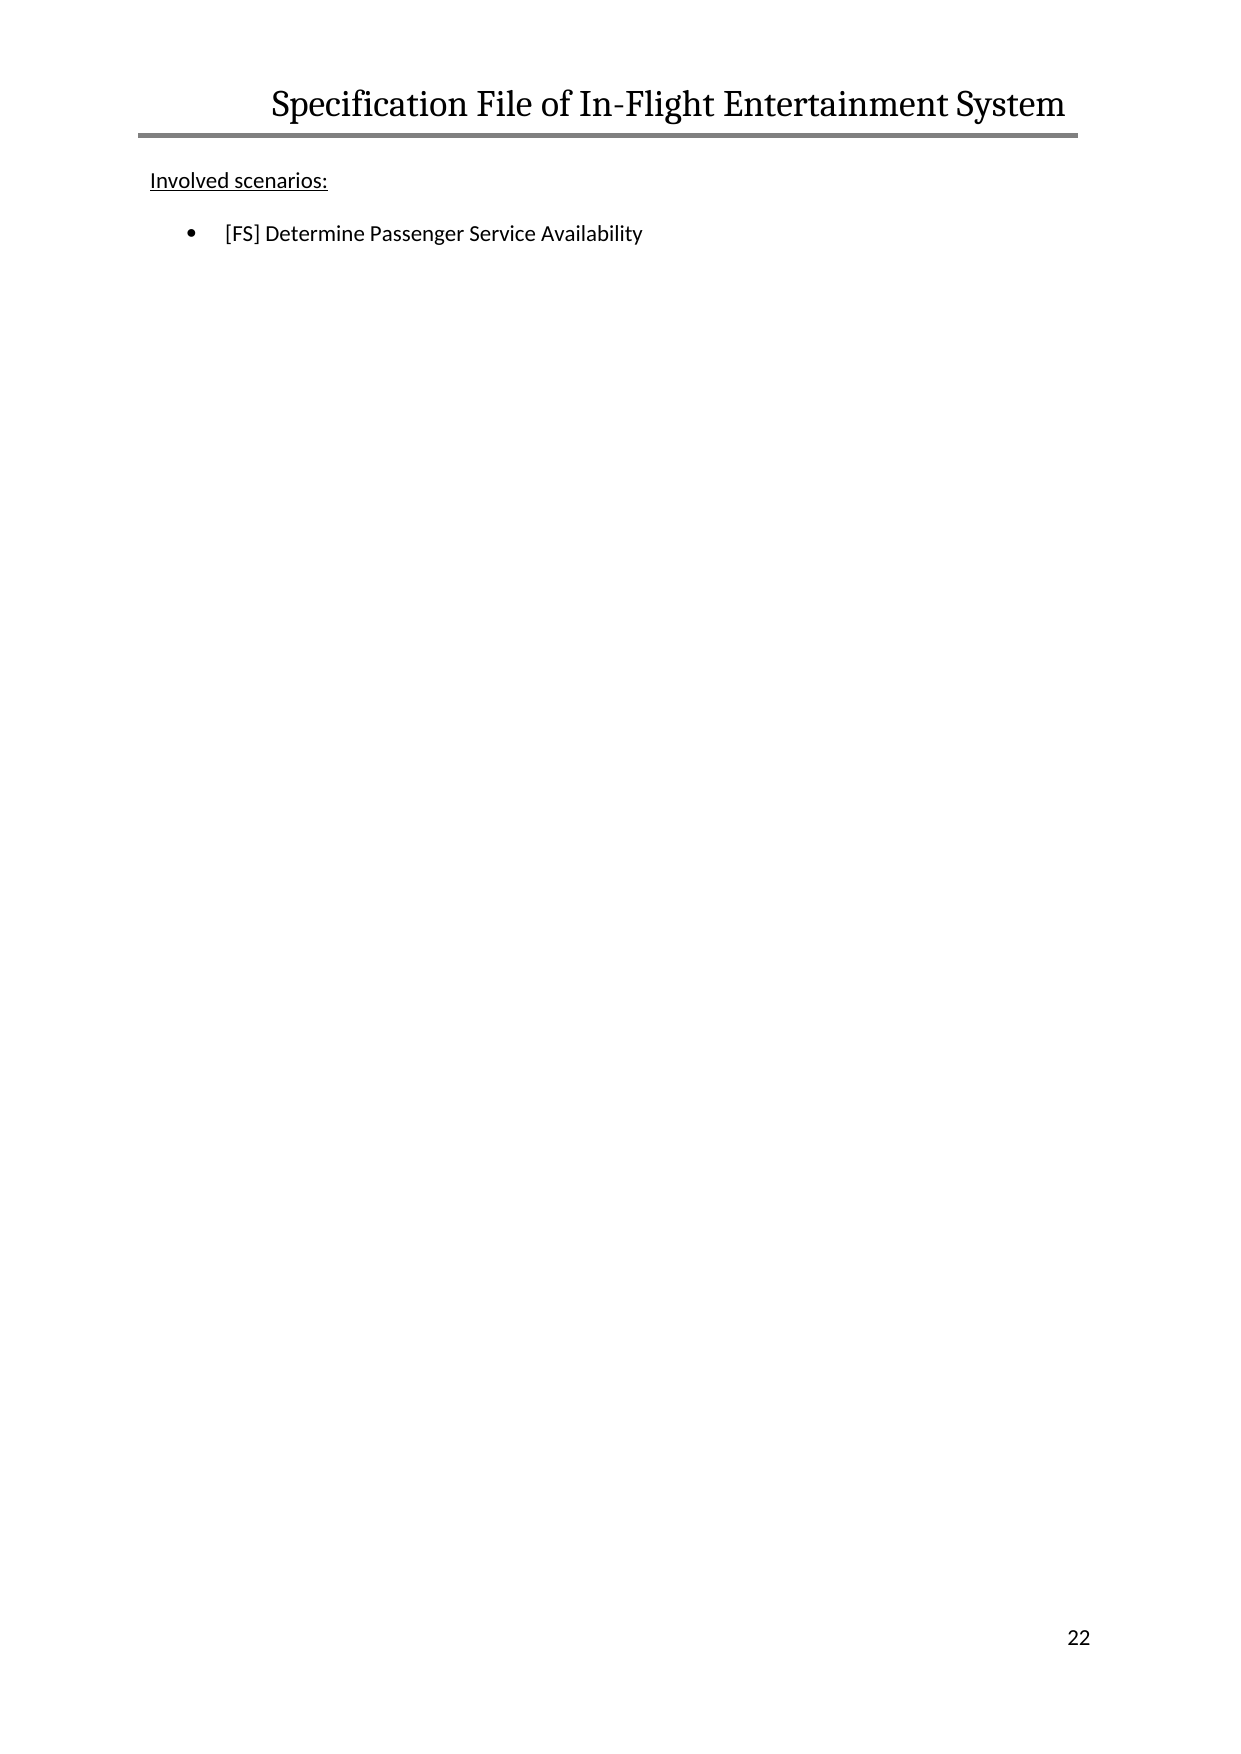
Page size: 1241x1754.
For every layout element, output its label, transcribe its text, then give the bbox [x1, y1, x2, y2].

list [FS] Determine Passenger Service Availability [187, 219, 1090, 247]
text Involved scenarios: [150, 166, 1090, 194]
